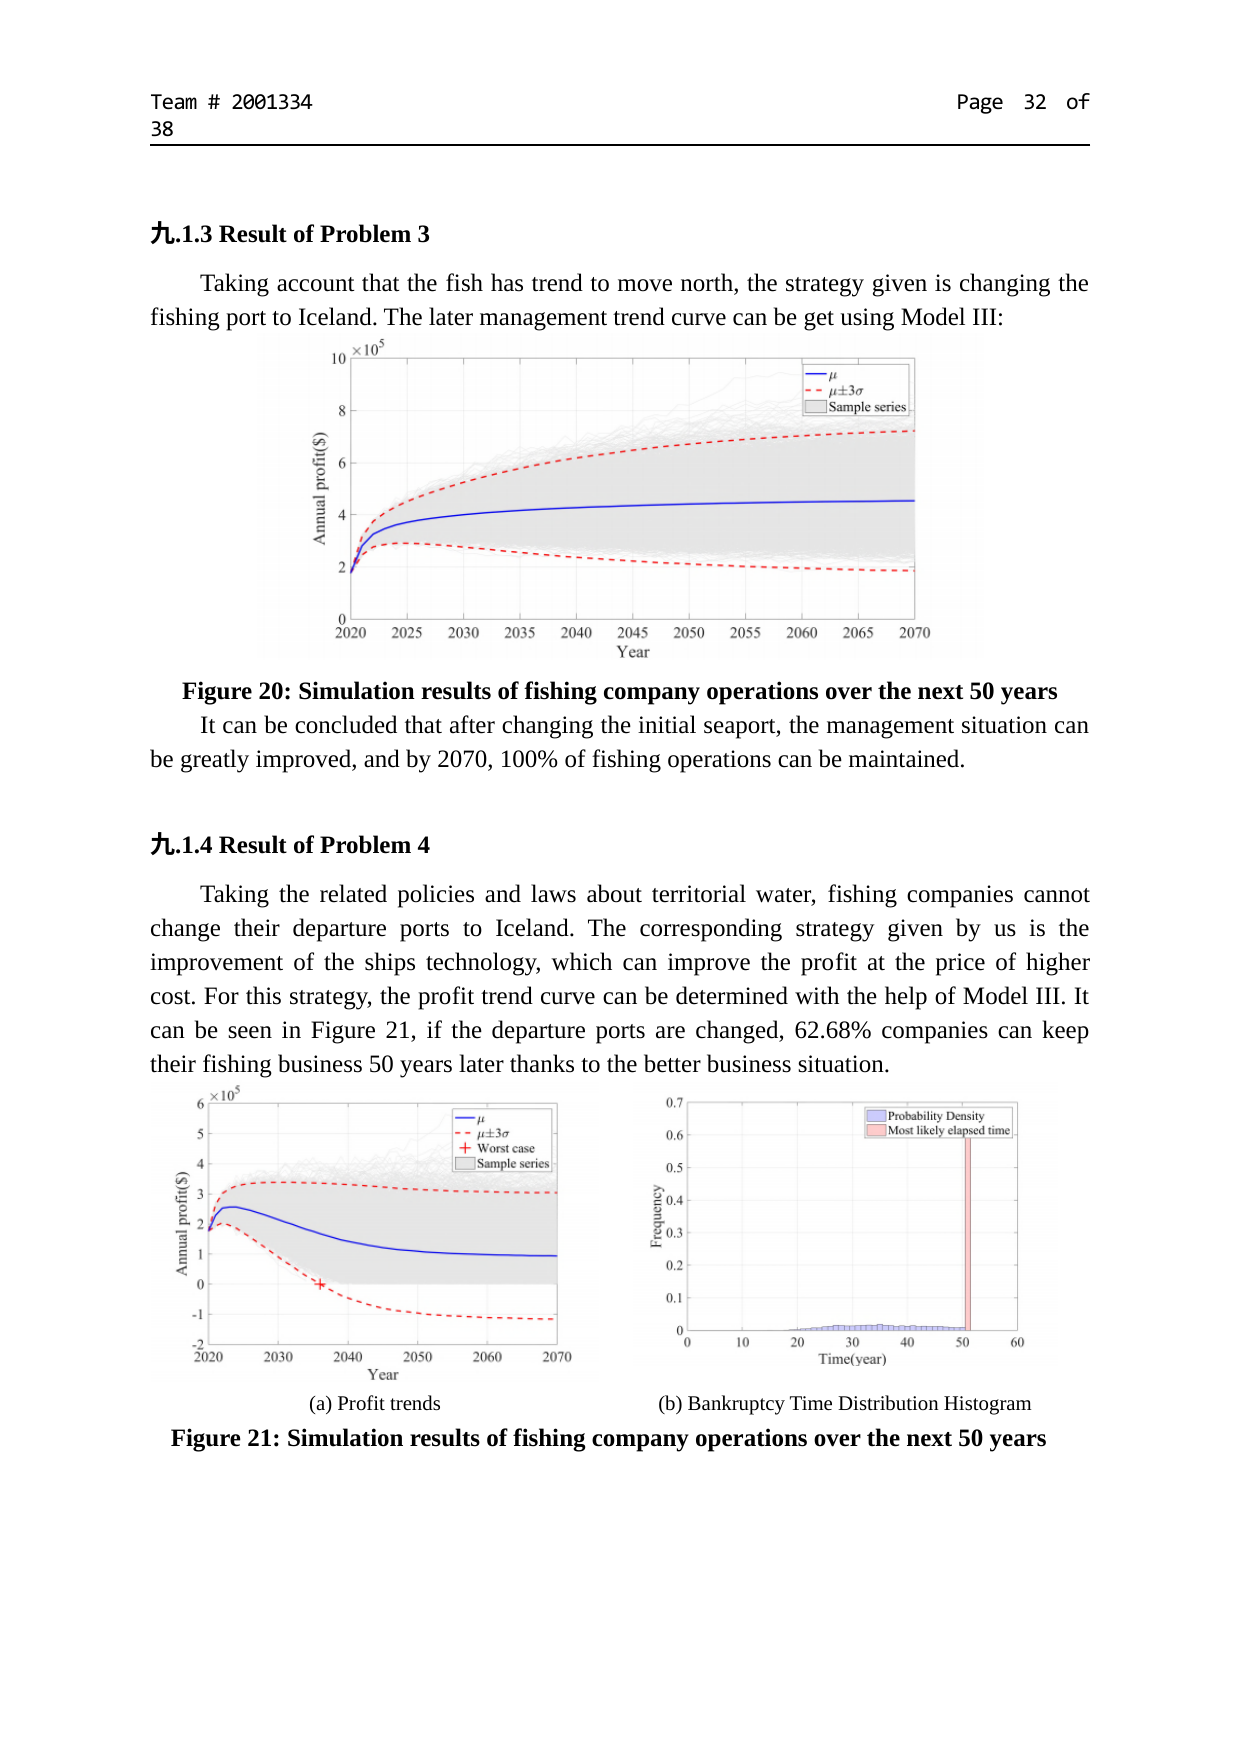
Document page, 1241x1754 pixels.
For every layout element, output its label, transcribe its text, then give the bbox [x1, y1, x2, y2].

text Taking the related policies and laws about territorial water, fishing companies cannot change their departure ports to Iceland. The corresponding strategy given by us is the improvement of the ships technology, which can improve the profit at the price of higher cost. For this strategy, the profit trend curve can be determined with the help of Model III. It can be seen in Figure 21, if the departure ports are changed, 62.68% companies can keep their fishing business 50 years later thanks to the better business situation. [150, 877, 1090, 1081]
subtitle Result of Problem 4 [150, 809, 1090, 877]
picture [150, 1080, 600, 1382]
text It can be concluded that after changing the initial seaport, the management situation can be greatly improved, and by 2070, 100% of fishing operations can be maintained. [150, 707, 1090, 775]
text Taking account that the fish has trend to move north, the strategy given is changing the fishing port to Iceland. The later management trend curve can be get using Model III: [150, 266, 1090, 334]
picture [256, 333, 984, 660]
table_cell (b) Bankruptcy Time Distribution Histogram [611, 1386, 1079, 1420]
subtitle Result of Problem 3 [150, 198, 1090, 266]
table_cell Figure 21: Simulation results of fishing company operations over the next 50 years [139, 1420, 1079, 1454]
table_cell (a) Profit trends [139, 1386, 611, 1420]
table_header [139, 1081, 611, 1386]
text Figure 20: Simulation results of fishing company operations over the next 50 years [150, 673, 1090, 707]
table_header [611, 1081, 1079, 1386]
picture [632, 1080, 1058, 1366]
